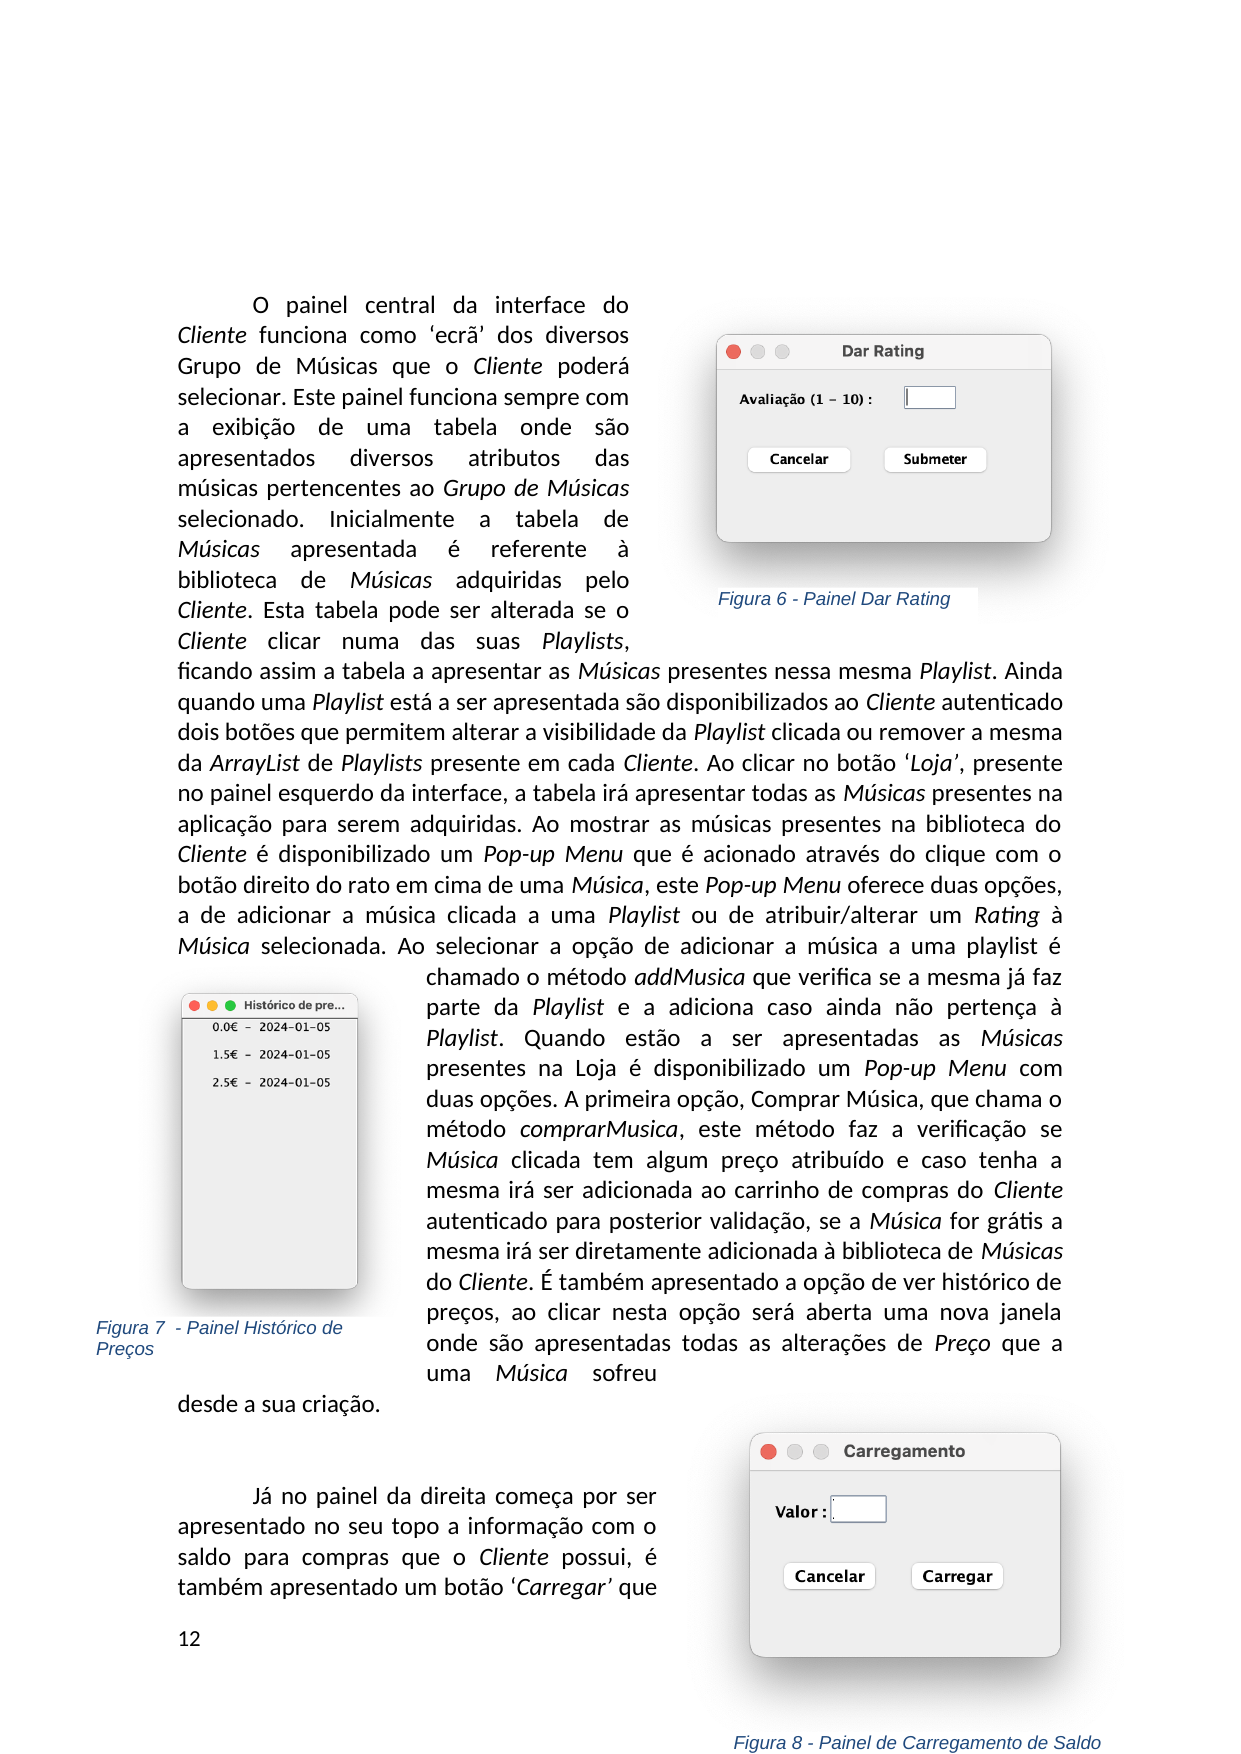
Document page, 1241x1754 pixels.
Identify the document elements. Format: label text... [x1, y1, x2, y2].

picture [131, 961, 408, 1316]
picture [676, 1383, 1134, 1754]
picture [648, 288, 1119, 632]
text O painel central da interface do Cliente funciona como ‘ecrã’ dos diversos Grupo de Músicas que o Cliente poderá selecionar. Este painel funciona sempre com a exibição de uma tabela onde são apresentados diversos atributos das músicas pertencentes ao Grupo de Músicas selecionado. Inicialmente a tabela de Músicas apresentada é referente à biblioteca de Músicas adquiridas pelo Cliente. Esta tabela pode ser alterada se o Cliente clicar numa das suas Playlists, ficando assim a tabela a apresentar as Músicas presentes nessa mesma Playlist. Ainda quando uma Playlist está a ser apresentada são disponibilizados ao Cliente autenticado dois botões que permitem alterar a visibilidade da Playlist clicada ou remover a mesma da ArrayList de Playlists presente em cada Cliente. Ao clicar no botão ‘Loja’, presente no painel esquerdo da interface, a tabela irá apresentar todas as Músicas presentes na aplicação para serem adquiridas. Ao mostrar as músicas presentes na biblioteca do Cliente é disponibilizado um Pop-up Menu que é acionado através do clique com o botão direito do rato em cima de uma Música, este Pop-up Menu oferece duas opções, a de adicionar a música clicada a uma Playlist ou de atribuir/alterar um Rating à Música selecionada. Ao selecionar a opção de adicionar a música a uma playlist é chamado o método addMusica que verifica se a mesma já faz parte da Playlist e a adiciona caso ainda não pertença à Playlist. Quando estão a ser apresentadas as Músicas presentes na Loja é disponibilizado um Pop-up Menu com duas opções. A primeira opção, Comprar Música, que chama o método comprarMusica, este método faz a verificação se Música clicada tem algum preço atribuído e caso tenha a mesma irá ser adicionada ao carrinho de compras do Cliente autenticado para posterior validação, se a Música for grátis a mesma irá ser diretamente adicionada à biblioteca de Músicas do Cliente. É também apresentado a opção de ver histórico de preços, ao clicar nesta opção será aberta uma nova janela onde são apresentadas todas as alterações de Preço que a uma Música sofreu desde a sua criação. [177, 289, 1063, 1418]
